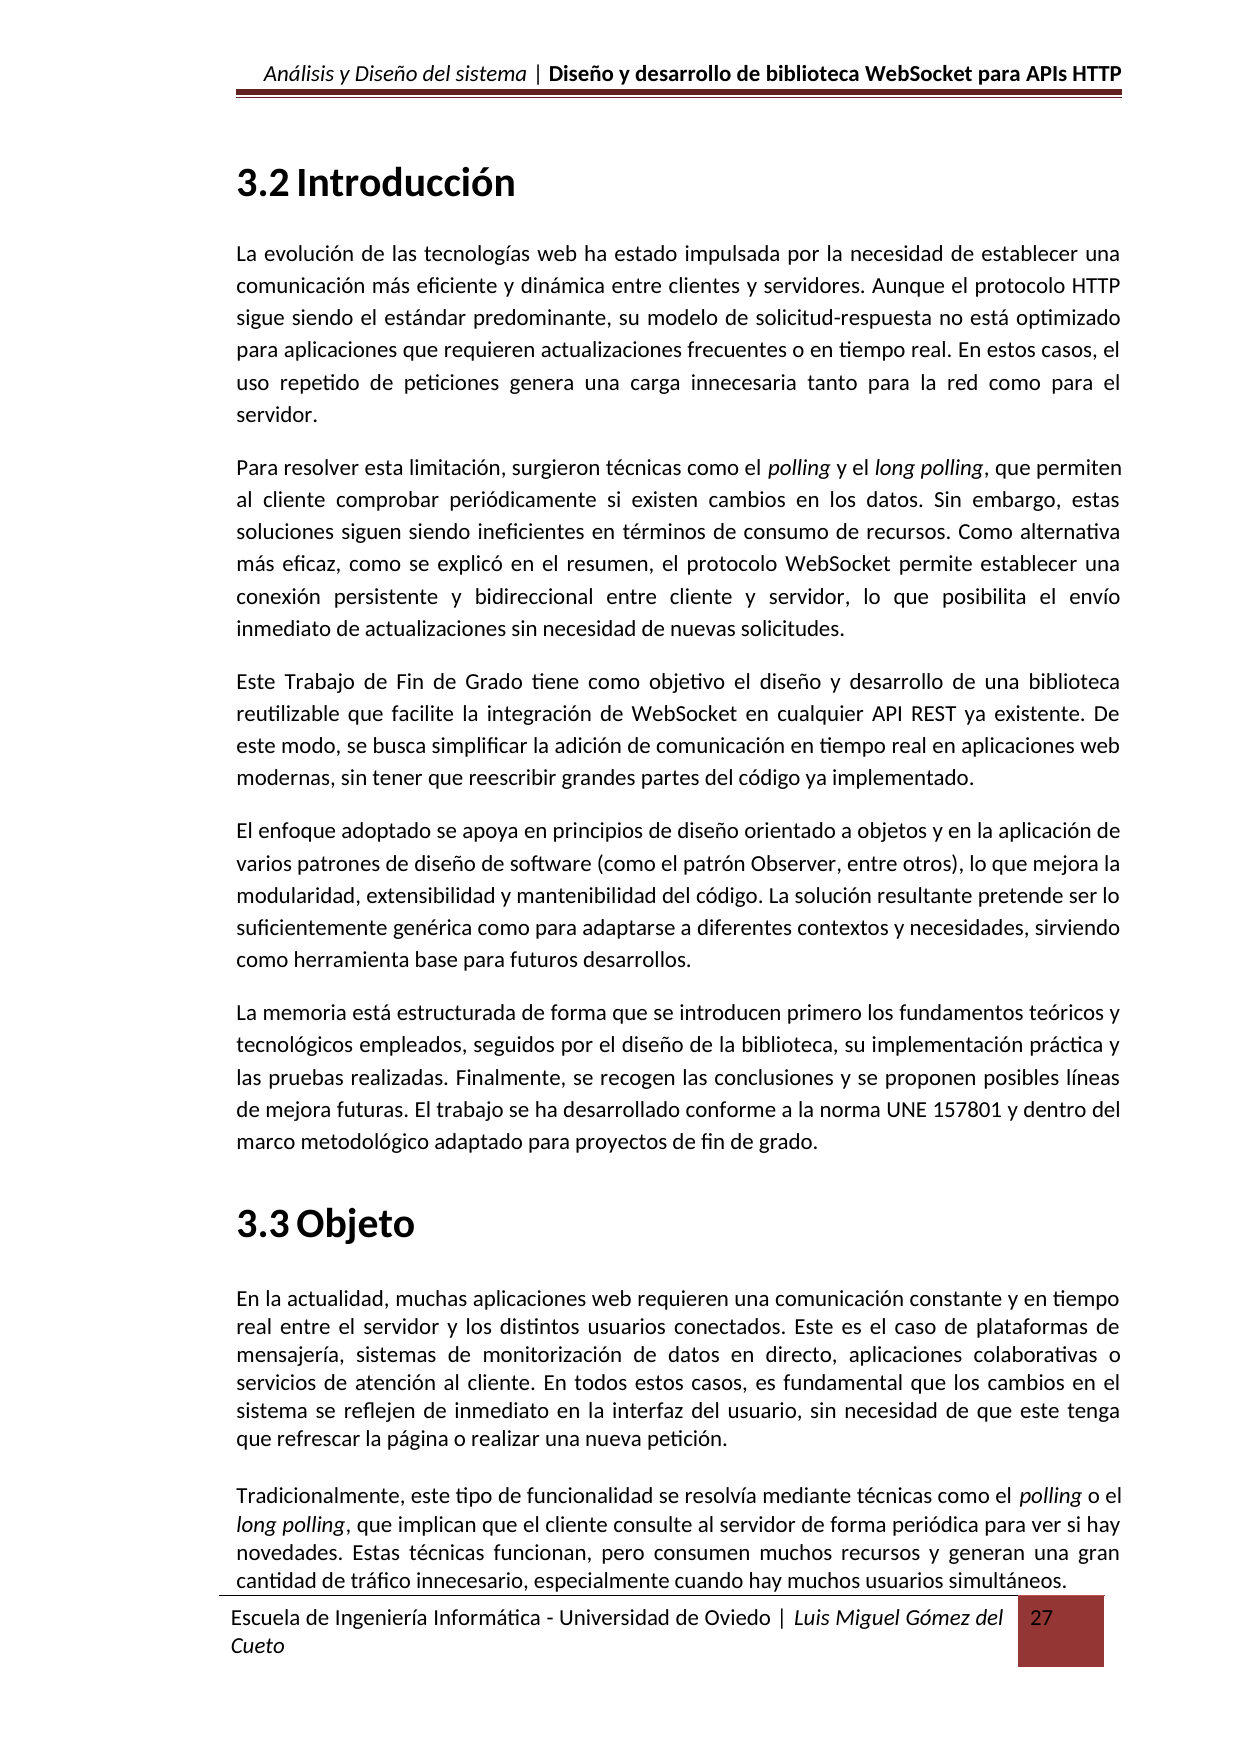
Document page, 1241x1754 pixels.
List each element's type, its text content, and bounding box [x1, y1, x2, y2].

text El enfoque adoptado se apoya en principios de diseño orientado a objetos y en la aplicación de varios patrones de diseño de software (como el patrón Observer, entre otros), lo que mejora la modularidad, extensibilidad y mantenibilidad del código. La solución resultante pretende ser lo suficientemente genérica como para adaptarse a diferentes contextos y necesidades, sirviendo como herramienta base para futuros desarrollos. [236, 817, 1122, 973]
text La memoria está estructurada de forma que se introducen primero los fundamentos teóricos y tecnológicos empleados, seguidos por el diseño de la biblioteca, su implementación práctica y las pruebas realizadas. Finalmente, se recogen las conclusiones y se proponen posibles líneas de mejora futuras. El trabajo se ha desarrollado conforme a la norma UNE 157801 y dentro del marco metodológico adaptado para proyectos de fin de grado. [236, 998, 1122, 1155]
text En la actualidad, muchas aplicaciones web requieren una comunicación constante y en tiempo real entre el servidor y los distintos usuarios conectados. Este es el caso de plataformas de mensajería, sistemas de monitorización de datos en directo, aplicaciones colaborativas o servicios de atención al cliente. En todos estos casos, es fundamental que los cambios en el sistema se reflejen de inmediato en la interfaz del usuario, sin necesidad de que este tenga que refrescar la página o realizar una nueva petición. [236, 1284, 1122, 1452]
text Este Trabajo de Fin de Grado tiene como objetivo el diseño y desarrollo de una biblioteca reutilizable que facilite la integración de WebSocket en cualquier API REST ya existente. De este modo, se busca simplificar la adición de comunicación en tiempo real en aplicaciones web modernas, sin tener que reescribir grandes partes del código ya implementado. [236, 667, 1122, 792]
text La evolución de las tecnologías web ha estado impulsada por la necesidad de establecer una comunicación más eficiente y dinámica entre clientes y servidores. Aunque el protocolo HTTP sigue siendo el estándar predominante, su modelo de solicitud-respuesta no está optimizado para aplicaciones que requieren actualizaciones frecuentes o en tiempo real. En estos casos, el uso repetido de peticiones genera una carga innecesaria tanto para la red como para el servidor. [236, 239, 1122, 428]
subtitle Objeto [236, 1197, 1122, 1248]
subtitle Introducción [236, 156, 1122, 206]
text Tradicionalmente, este tipo de funcionalidad se resolvía mediante técnicas como el polling o el long polling, que implican que el cliente consulte al servidor de forma periódica para ver si hay novedades. Estas técnicas funcionan, pero consumen muchos recursos y generan una gran cantidad de tráfico innecesario, especialmente cuando hay muchos usuarios simultáneos. [236, 1482, 1122, 1594]
text Para resolver esta limitación, surgieron técnicas como el polling y el long polling, que permiten al cliente comprobar periódicamente si existen cambios en los datos. Sin embargo, estas soluciones siguen siendo ineficientes en términos de consumo de recursos. Como alternativa más eficaz, como se explicó en el resumen, el protocolo WebSocket permite establecer una conexión persistente y bidireccional entre cliente y servidor, lo que posibilita el envío inmediato de actualizaciones sin necesidad de nuevas solicitudes. [236, 453, 1122, 642]
